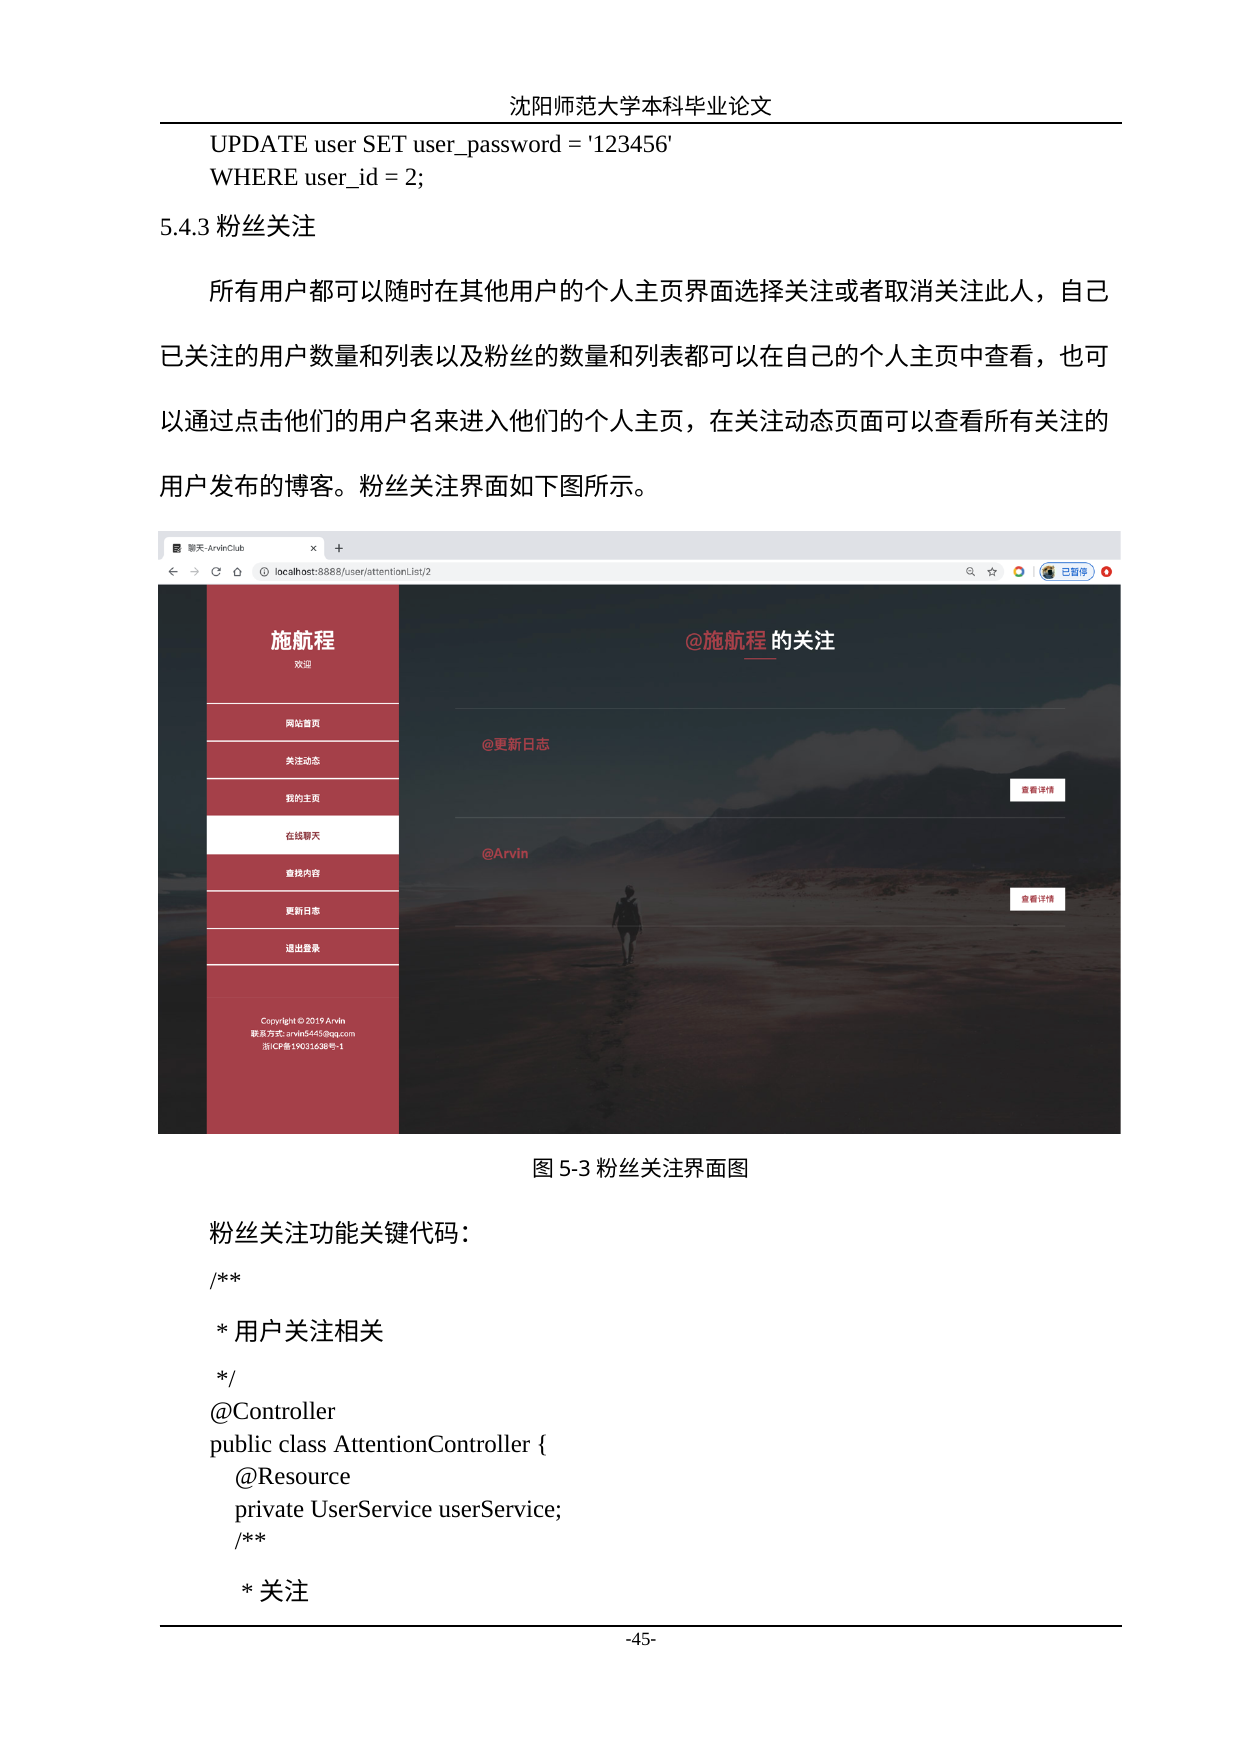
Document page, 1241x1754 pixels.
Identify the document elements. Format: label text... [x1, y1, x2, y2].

text 粉丝关注功能关键代码： [159, 1199, 1122, 1264]
text * 用户关注相关 [159, 1297, 1122, 1362]
text UPDATE user SET user_password = '123456' [159, 127, 1122, 160]
text private UserService userService; [159, 1492, 1122, 1524]
text /** [159, 1524, 1122, 1557]
text 所有用户都可以随时在其他用户的个人主页界面选择关注或者取消关注此人，自己已关注的用户数量和列表以及粉丝的数量和列表都可以在自己的个人主页中查看，也可以通过点击他们的用户名来进入他们的个人主页，在关注动态页面可以查看所有关注的用户发布的博客。粉丝关注界面如下图所示。 [159, 257, 1122, 517]
text * 关注 [159, 1557, 1122, 1622]
subtitle 5.4.3 粉丝关注 [159, 192, 1122, 257]
text public class AttentionController { [159, 1427, 1122, 1459]
text @Resource [159, 1459, 1122, 1492]
text @Controller [159, 1394, 1122, 1427]
picture [158, 531, 1121, 1134]
text WHERE user_id = 2; [159, 160, 1122, 192]
text /** [159, 1264, 1122, 1297]
text */ [159, 1362, 1122, 1394]
